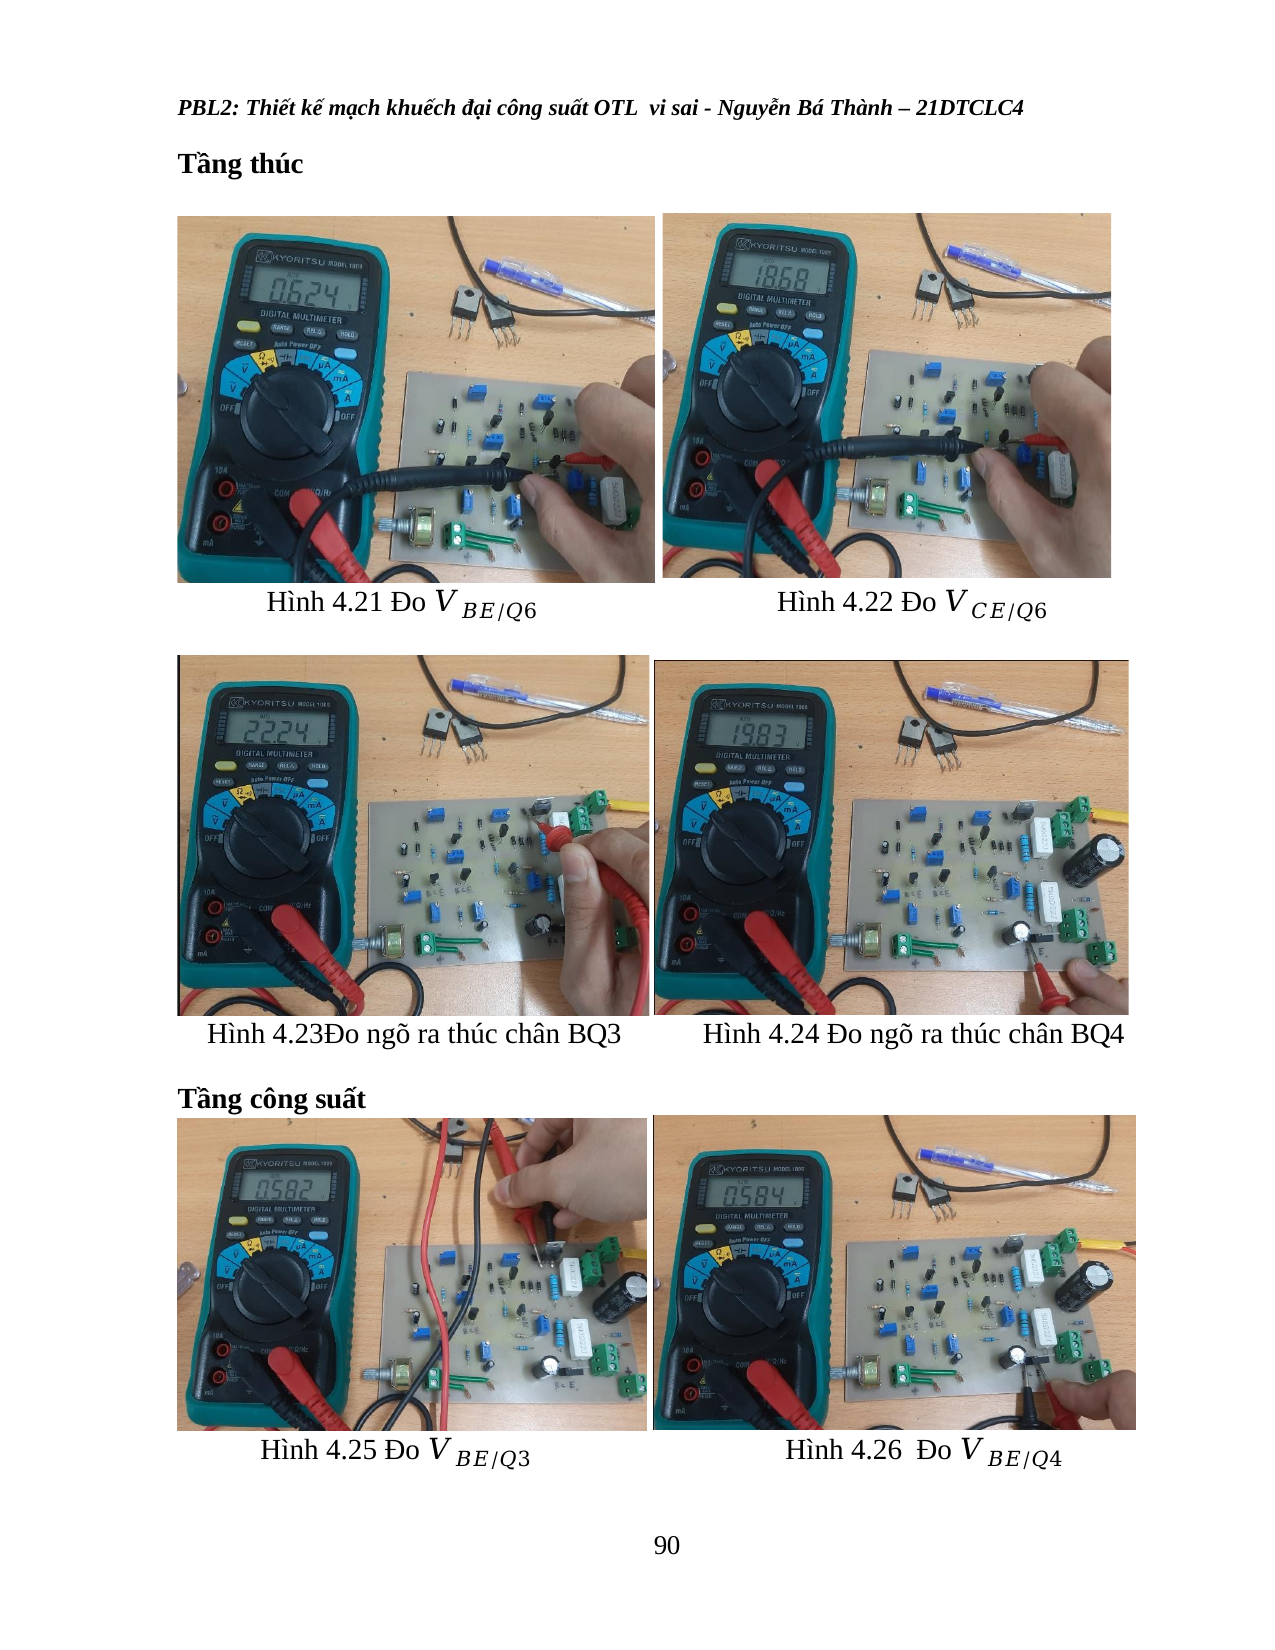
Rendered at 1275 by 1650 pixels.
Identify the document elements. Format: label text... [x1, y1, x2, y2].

text Hình 4.25 Đo 𝑉𝐵𝐸/𝑄3 Hình 4.26 Đo 𝑉𝐵𝐸/𝑄4 [106, 1431, 1217, 1470]
subtitle Tầng thúc [177, 147, 1244, 180]
picture [653, 1115, 1136, 1430]
subtitle Tầng công suất [177, 1082, 1244, 1115]
picture [177, 1118, 647, 1431]
text Hình 4.23Đo ngõ ra thúc chân BQ3 Hình 4.24 Đo ngõ ra thúc chân BQ4 [106, 653, 1225, 1049]
text Hình 4.21 Đo 𝑉𝐵𝐸/𝑄6 Hình 4.22 Đo 𝑉𝐶𝐸/𝑄6 [106, 211, 1207, 622]
